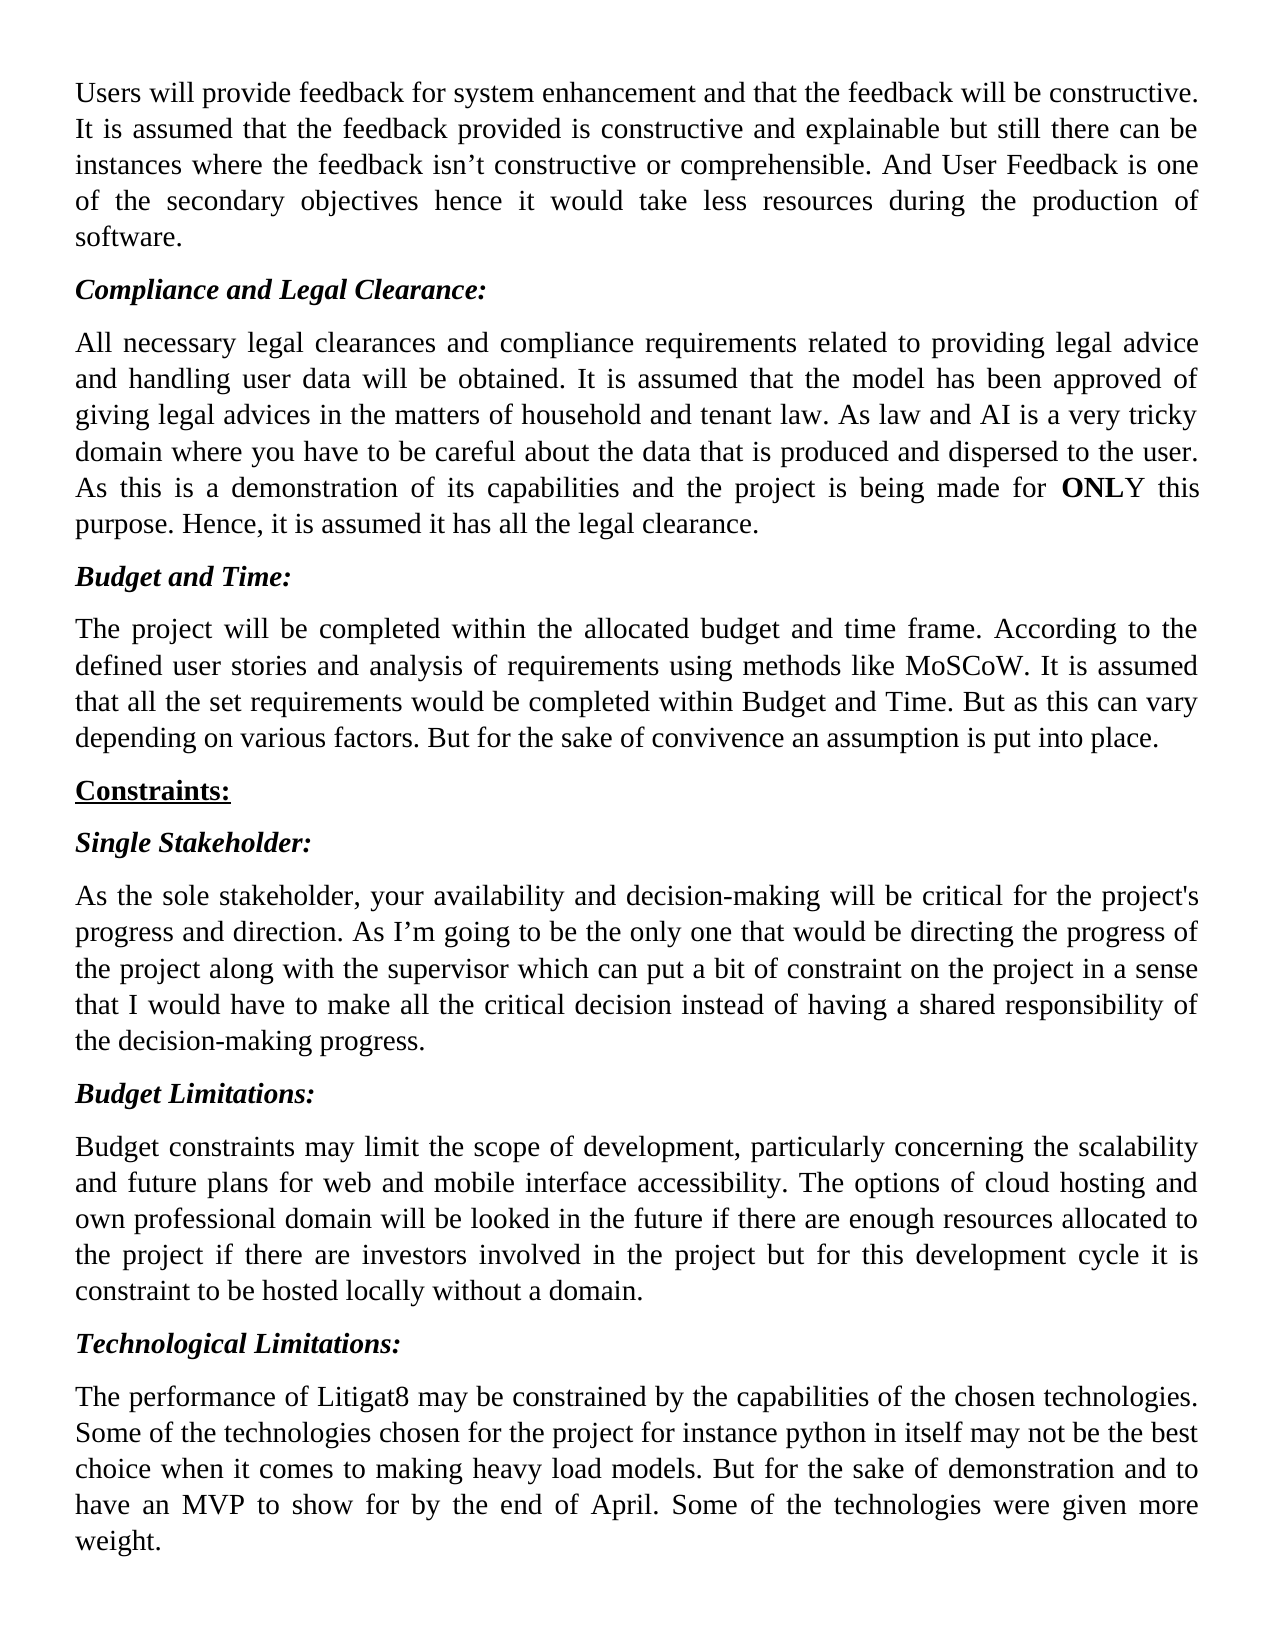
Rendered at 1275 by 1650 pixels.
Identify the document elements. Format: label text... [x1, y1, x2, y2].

text Single Stakeholder: [75, 826, 1200, 859]
text As the sole stakeholder, your availability and decision-making will be critical for the project's progress and direction. As I’m going to be the only one that would be directing the progress of the project along with the supervisor which can put a bit of constraint on the project in a sense that I would have to make all the critical decision instead of having a shared responsibility of the decision-making progress. [75, 878, 1200, 1057]
text The project will be completed within the allocated budget and time frame. According to the defined user stories and analysis of requirements using methods like MoSCoW. It is assumed that all the set requirements would be completed within Budget and Time. But as this can vary depending on various factors. But for the sake of convivence an assumption is put into place. [75, 612, 1200, 753]
text Compliance and Legal Clearance: [75, 272, 1200, 306]
text Budget and Time: [75, 559, 1200, 592]
text All necessary legal clearances and compliance requirements related to providing legal advice and handling user data will be obtained. It is assumed that the model has been approved of giving legal advices in the matters of household and tenant law. As law and AI is a very tricky domain where you have to be careful about the data that is produced and dispersed to the user. As this is a demonstration of its capabilities and the project is being made for ONLY this purpose. Hence, it is assumed it has all the legal clearance. [75, 325, 1200, 539]
text Budget constraints may limit the scope of development, particularly concerning the scalability and future plans for web and mobile interface accessibility. The options of cloud hosting and own professional domain will be looked in the future if there are enough resources allocated to the project if there are investors involved in the project but for this development cycle it is constraint to be hosted locally without a domain. [75, 1129, 1200, 1307]
text Technological Limitations: [75, 1326, 1200, 1359]
text Budget Limitations: [75, 1076, 1200, 1109]
text The performance of Litigat8 may be constrained by the capabilities of the chosen technologies. Some of the technologies chosen for the project for instance python in itself may not be the best choice when it comes to making heavy load models. But for the sake of demonstration and to have an MVP to show for by the end of April. Some of the technologies were given more weight. [75, 1379, 1200, 1557]
text Users will provide feedback for system enhancement and that the feedback will be constructive. It is assumed that the feedback provided is constructive and explainable but still there can be instances where the feedback isn’t constructive or comprehensible. And User Feedback is one of the secondary objectives hence it would take less resources during the production of software. [75, 75, 1200, 253]
text Constraints: [75, 773, 1200, 806]
